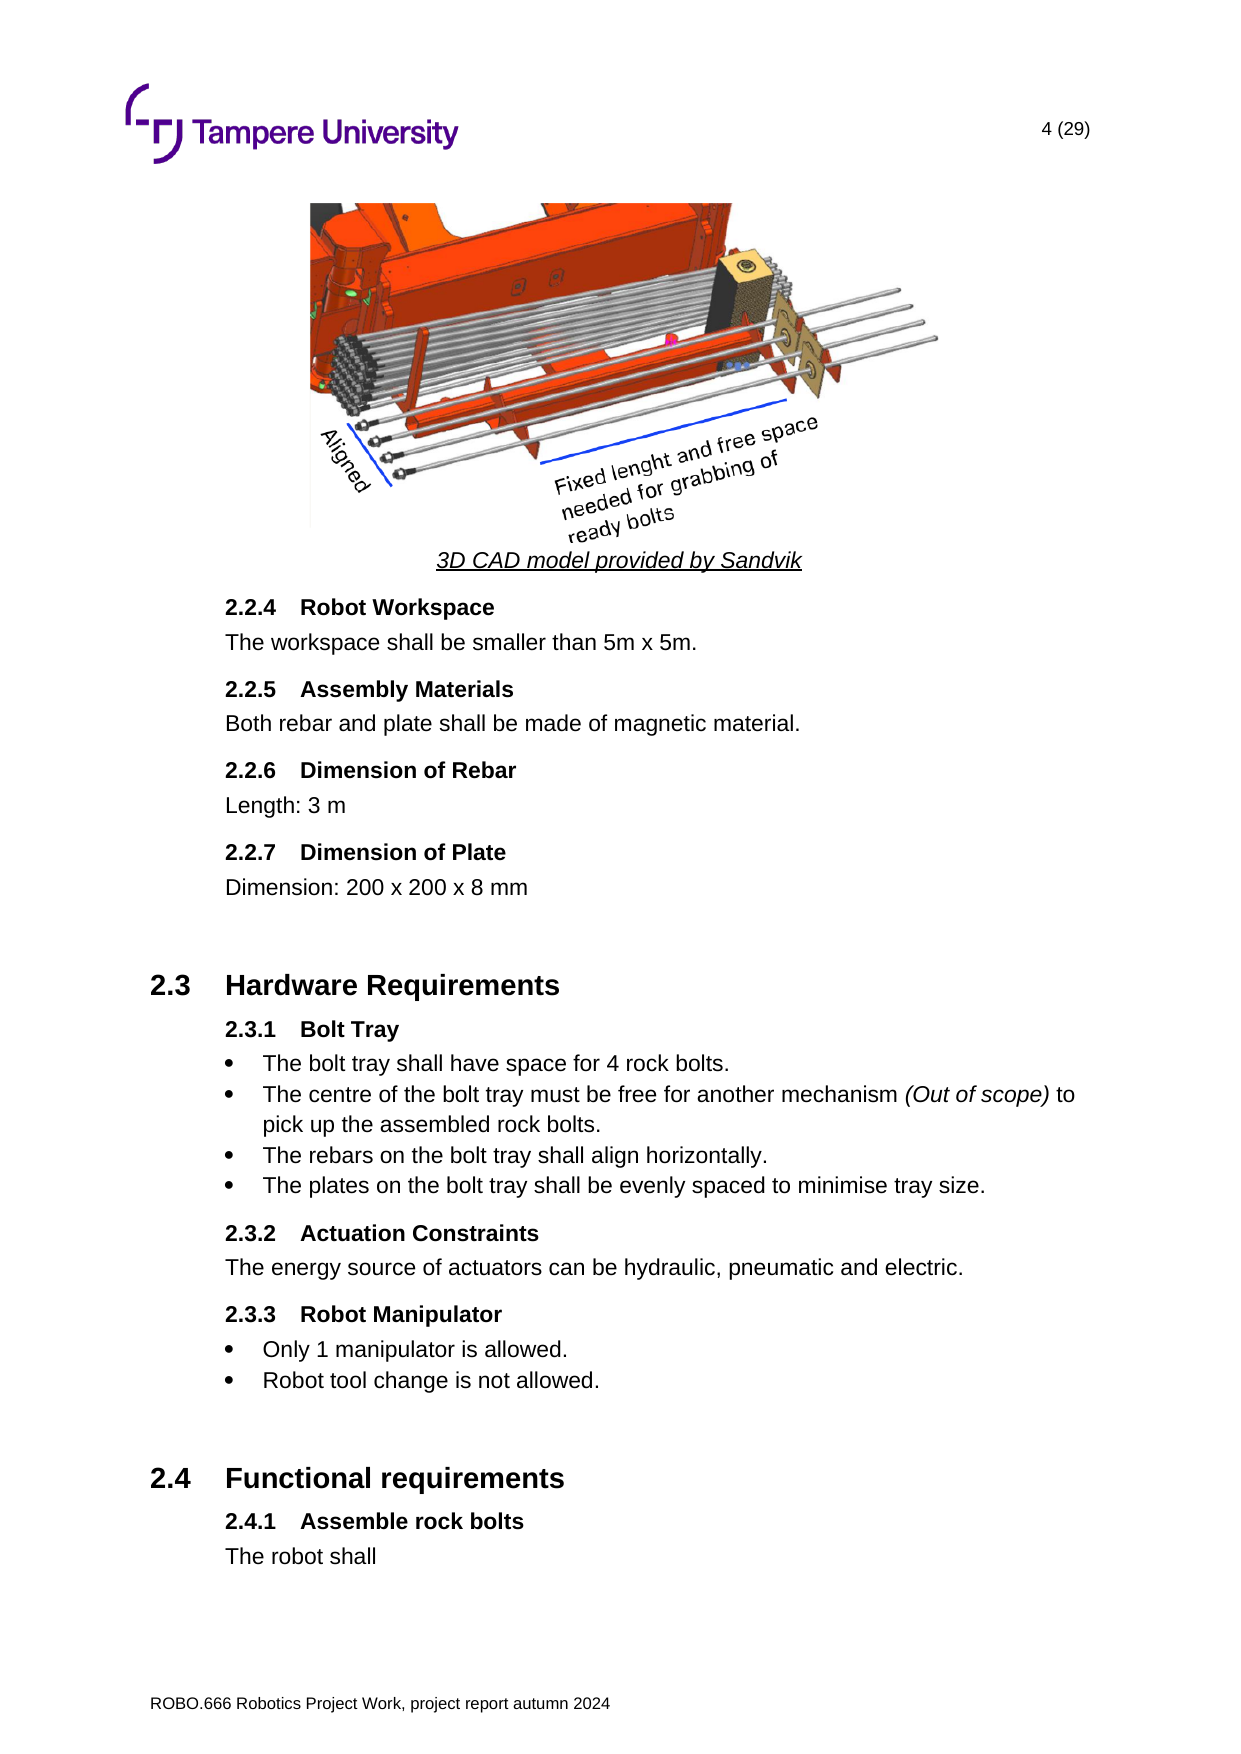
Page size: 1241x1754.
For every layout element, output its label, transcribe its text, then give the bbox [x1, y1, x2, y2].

text The robot shall [225, 1543, 1090, 1569]
subtitle 2.2.7 Dimension of Plate [225, 839, 1090, 866]
subtitle 2.4 Functional requirements [150, 1461, 1090, 1494]
subtitle 2.4.1 Assemble rock bolts [225, 1508, 1090, 1534]
list The bolt tray shall have space for 4 rock bolts. [225, 1050, 1090, 1077]
subtitle 2.3 Hardware Requirements [150, 968, 1090, 1002]
picture [301, 192, 939, 543]
list The rebars on the bolt tray shall align horizontally. [225, 1142, 1090, 1168]
text Both rebar and plate shall be made of magnetic material. [225, 710, 1090, 737]
subtitle 2.2.4 Robot Workspace [225, 594, 1090, 620]
list Robot tool change is not allowed. [225, 1367, 1090, 1393]
list The plates on the bolt tray shall be evenly spaced to minimise tray size. [225, 1172, 1090, 1199]
list The centre of the bolt tray must be free for another mechanism (Out of scope) to pick up the assembled rock bolts. [225, 1081, 1090, 1138]
text The energy source of actuators can be hydraulic, pneumatic and electric. [225, 1254, 1090, 1281]
picture [124, 82, 459, 164]
subtitle 2.2.6 Dimension of Rebar [225, 757, 1090, 784]
text Dimension: 200 x 200 x 8 mm [225, 874, 1090, 900]
text The workspace shall be smaller than 5m x 5m. [225, 628, 1090, 655]
list Only 1 manipulator is allowed. [225, 1336, 1090, 1362]
text Length: 3 m [225, 792, 1090, 818]
subtitle 2.3.2 Actuation Constraints [225, 1219, 1090, 1246]
subtitle 2.3.1 Bolt Tray [225, 1016, 1090, 1042]
subtitle 2.2.5 Assembly Materials [225, 676, 1090, 702]
subtitle 2.3.3 Robot Manipulator [225, 1301, 1090, 1328]
